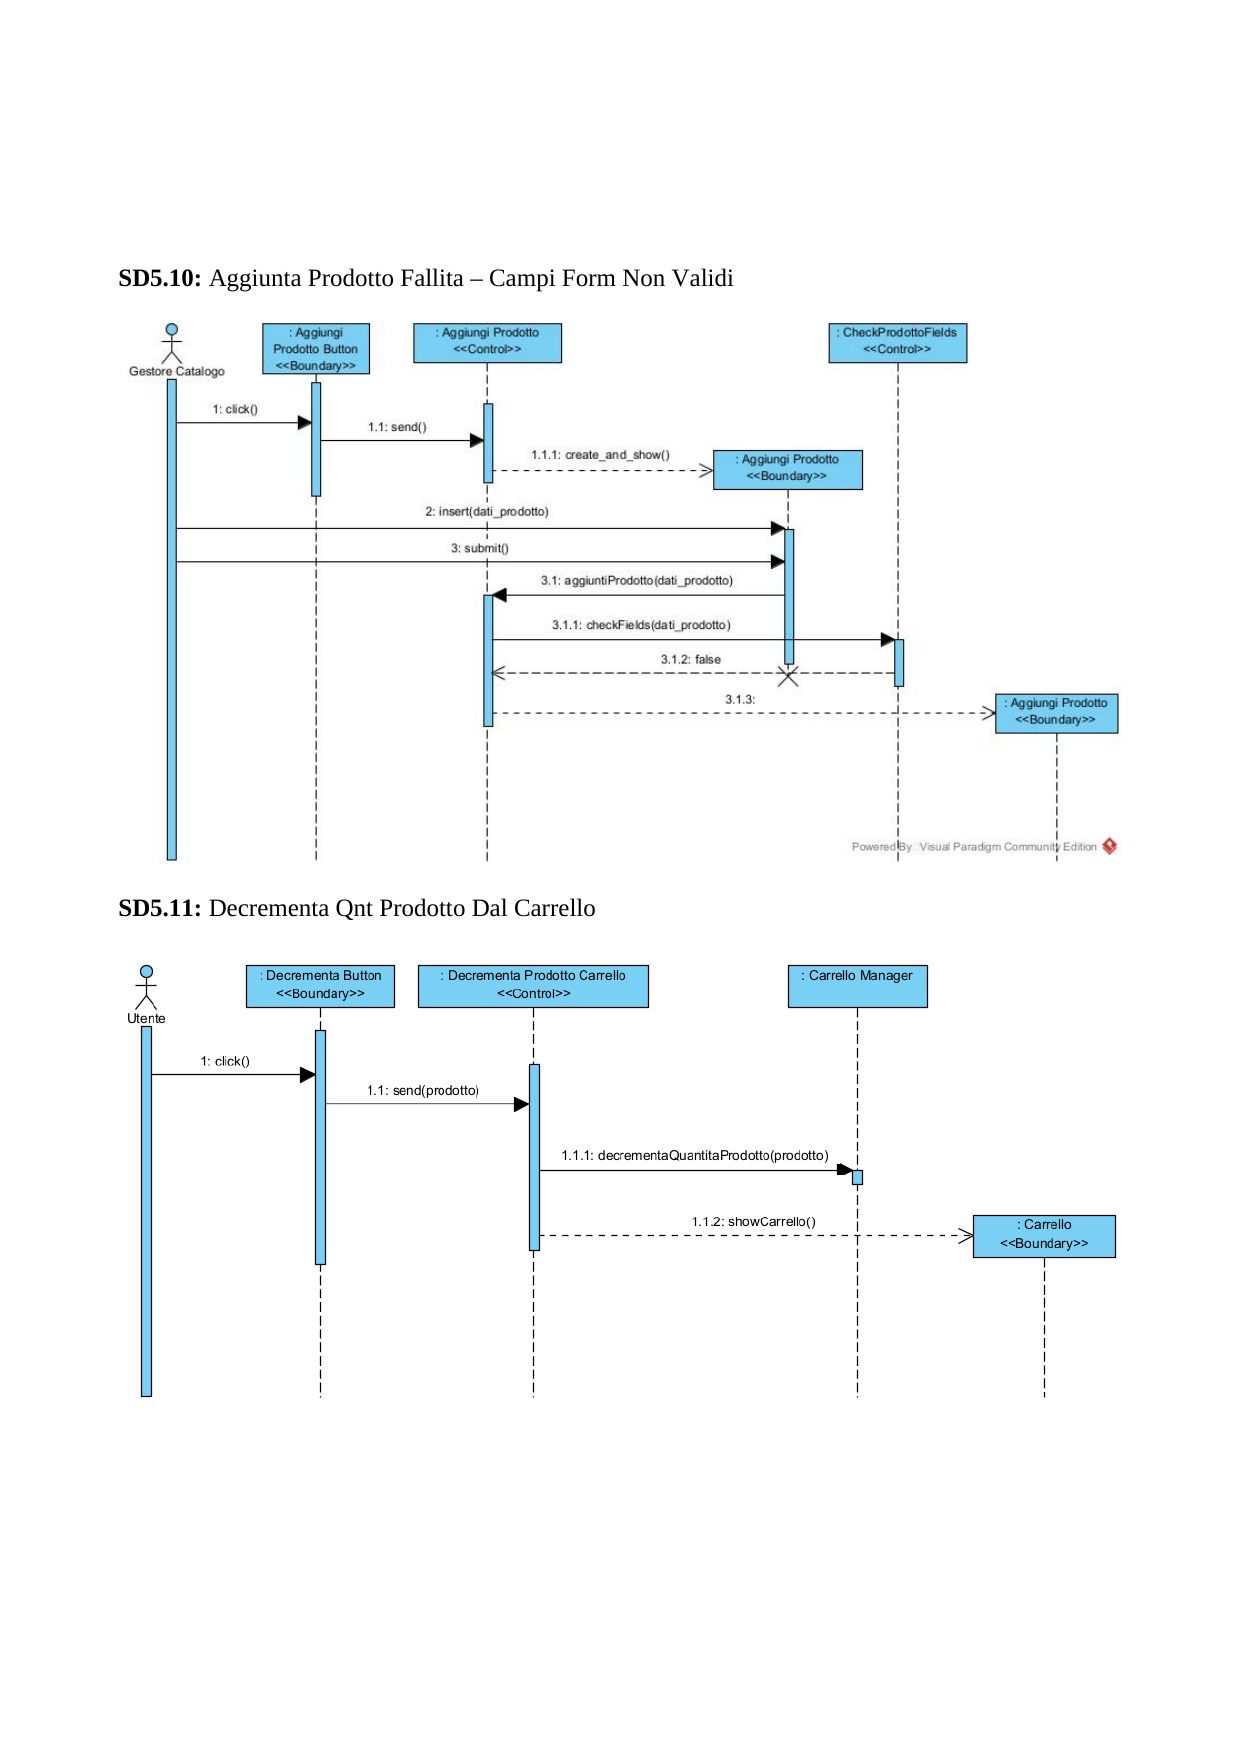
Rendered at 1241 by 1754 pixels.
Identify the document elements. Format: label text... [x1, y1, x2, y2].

text SD5.10: Aggiunta Prodotto Fallita – Campi Form Non Validi [118, 263, 1122, 292]
text SD5.11: Decrementa Qnt Prodotto Dal Carrello [118, 893, 1122, 922]
picture [118, 321, 1123, 865]
picture [118, 951, 1123, 1410]
